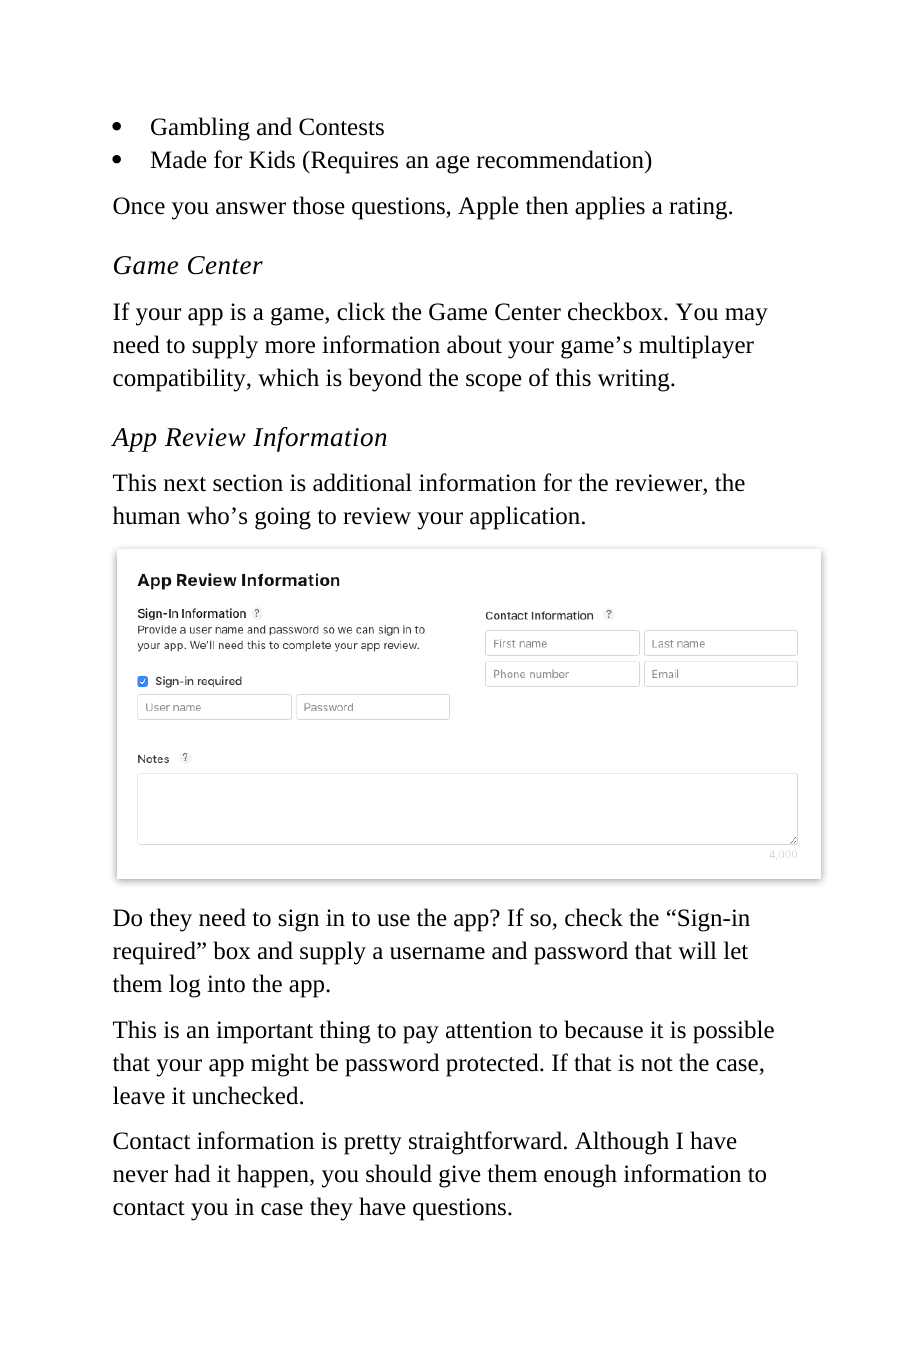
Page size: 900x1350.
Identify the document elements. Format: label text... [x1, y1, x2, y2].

list Made for Kids (Requires an age recommendation) [112, 146, 787, 174]
list Gambling and Contests [112, 112, 787, 141]
text This is an important thing to pay attention to because it is possible that your app might be password protected. If that is not the case, leave it unchecked. [112, 1015, 787, 1110]
text If your app is a game, click the Game Center checkbox. You may need to supply more information about your game’s multiplayer compatibility, which is beyond the scope of this writing. [112, 297, 787, 391]
text Once you answer those questions, Apple then applies a rating. [112, 191, 787, 220]
text Do they need to sign in to use the app? If so, check the “Sign-in required” box and supply a username and password that will let them log into the app. [112, 903, 787, 998]
subtitle App Review Information [112, 421, 787, 452]
text This next section is additional information for the reviewer, the human who’s going to review your application. [112, 468, 787, 530]
text Contact information is pretty straightforward. Although I have never had it happen, you should give them enough information to contact you in case they have questions. [112, 1126, 787, 1221]
picture [131, 564, 806, 864]
subtitle Game Center [112, 249, 787, 280]
